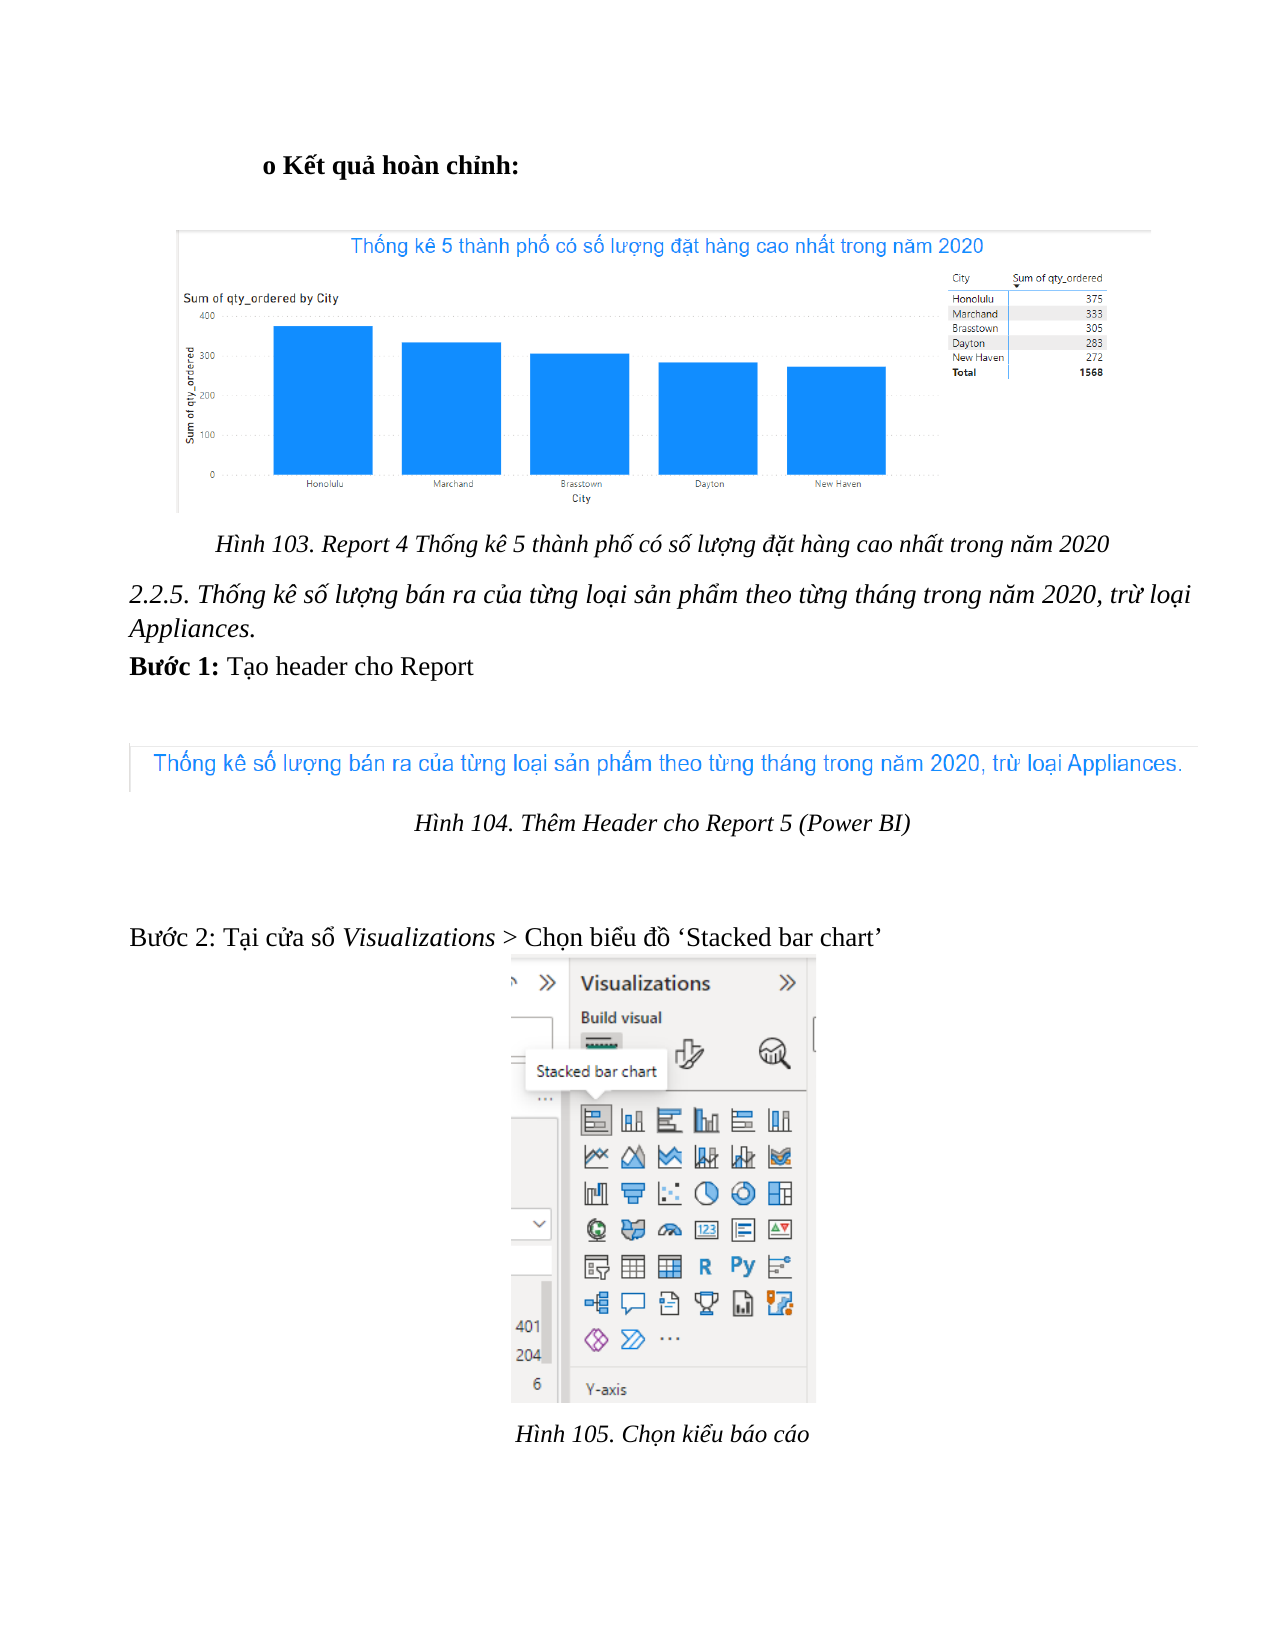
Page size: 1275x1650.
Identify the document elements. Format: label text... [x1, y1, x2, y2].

text Hình 104. Thêm Header cho Report 5 (Power BI) [129, 808, 1198, 837]
picture [129, 743, 1198, 792]
text Hình 105. Chọn kiểu báo cáo [129, 1419, 1198, 1448]
picture [176, 230, 1152, 513]
picture [511, 954, 817, 1403]
subtitle 2.2.5. Thống kê số lượng bán ra của từng loại sản phẩm theo từng tháng trong năm 2020, trừ loại Appliances. [129, 578, 1198, 643]
subtitle Bước 2: Tại cửa sổ Visualizations > Chọn biểu đồ ‘Stacked bar chart’ [129, 921, 1198, 952]
subtitle Bước 1: Tạo header cho Report [129, 650, 1198, 681]
text o Kết quả hoàn chỉnh: [262, 149, 1198, 180]
text Hình 103. Report 4 Thống kê 5 thành phố có số lượng đặt hàng cao nhất trong năm 2020 [129, 529, 1198, 558]
